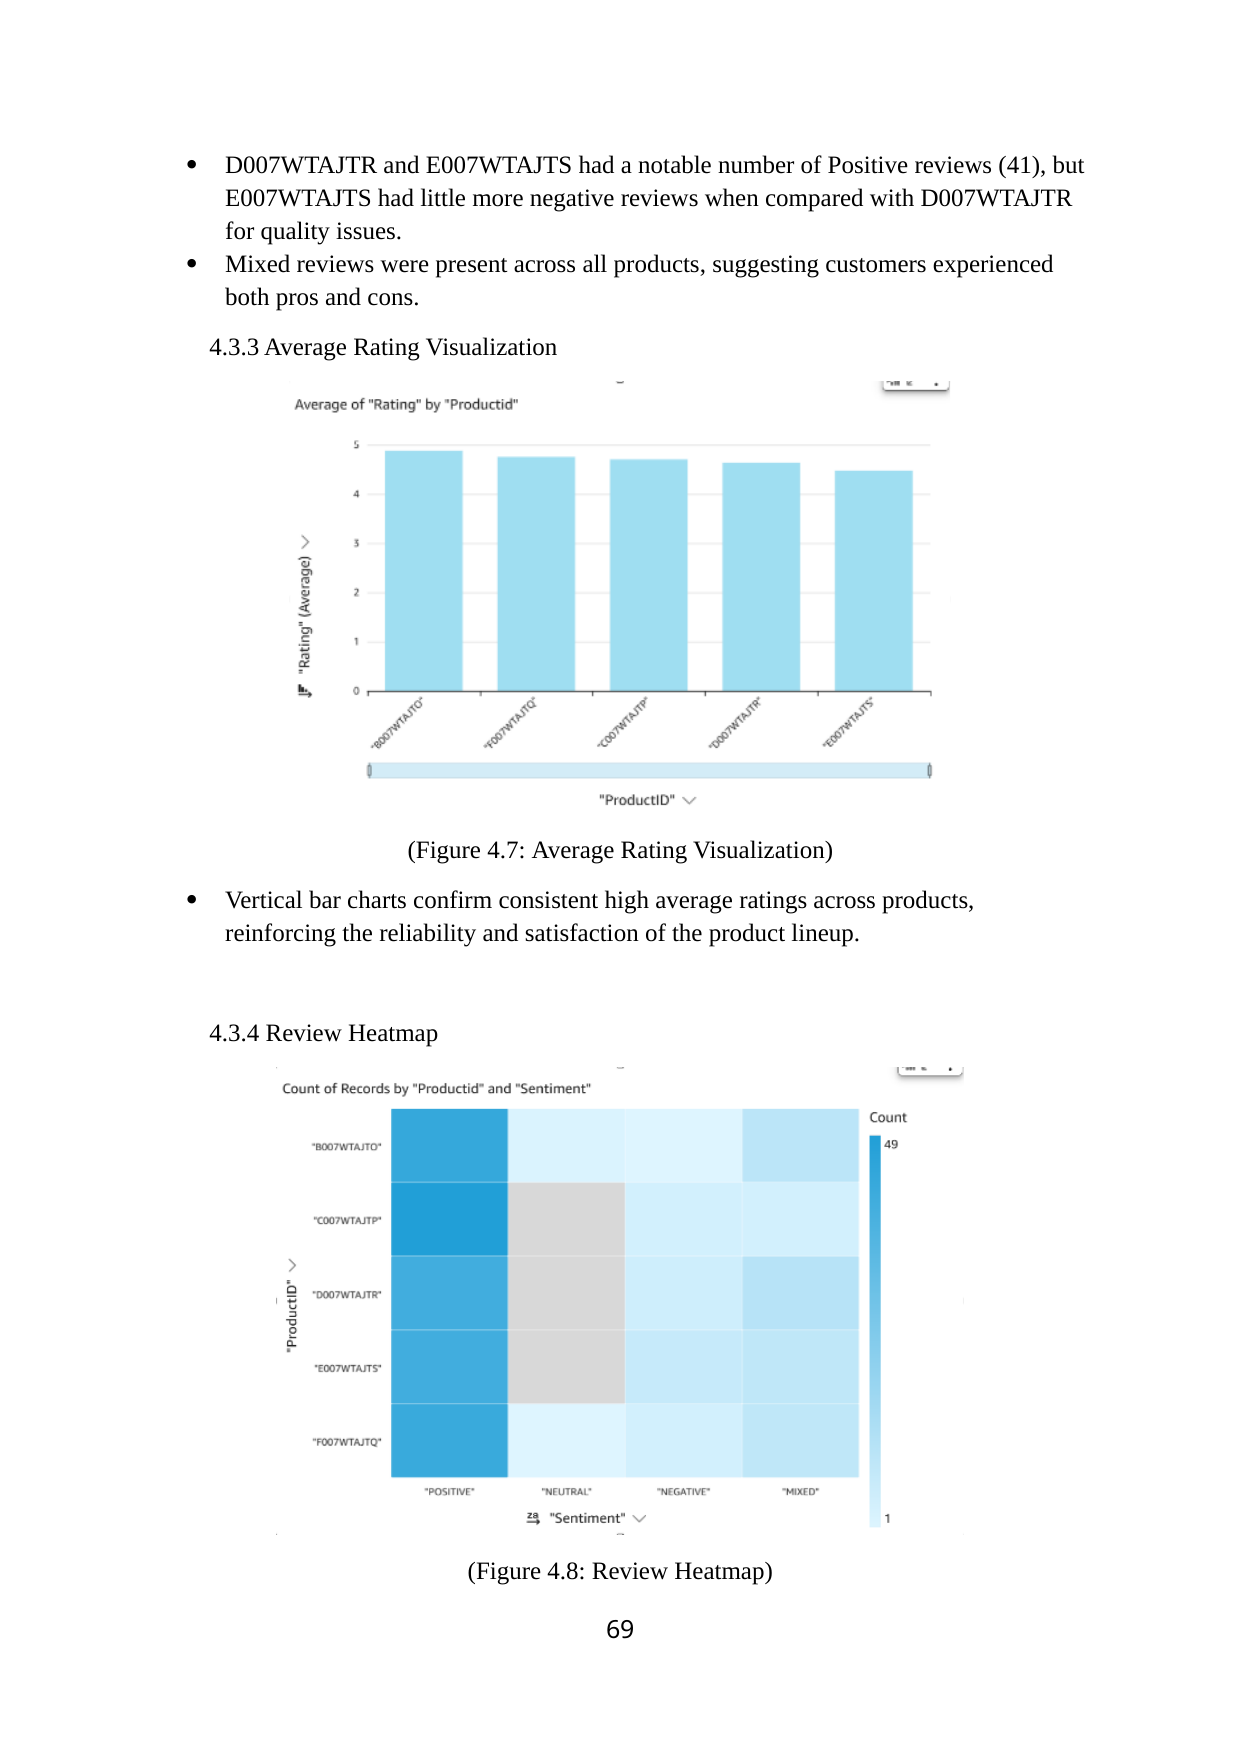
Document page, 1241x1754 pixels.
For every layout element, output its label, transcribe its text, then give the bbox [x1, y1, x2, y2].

text (Figure 4.8: Review Heatmap) [150, 1556, 1090, 1585]
list Mixed reviews were present across all products, suggesting customers experienced both pros and cons. [187, 249, 1090, 311]
list Vertical bar charts confirm consistent high average ratings across products, reinforcing the reliability and satisfaction of the product lineup. [187, 885, 1090, 947]
picture [276, 1067, 964, 1535]
text 4.3.3 Average Rating Visualization [209, 332, 1090, 361]
text (Figure 4.7: Average Rating Visualization) [150, 836, 1090, 864]
text 4.3.4 Review Heatmap [209, 1018, 1090, 1046]
list D007WTAJTR and E007WTAJTS had a notable number of Positive reviews (41), but E007WTAJTS had little more negative reviews when compared with D007WTAJTR for quality issues. [187, 150, 1090, 245]
picture [289, 381, 951, 814]
